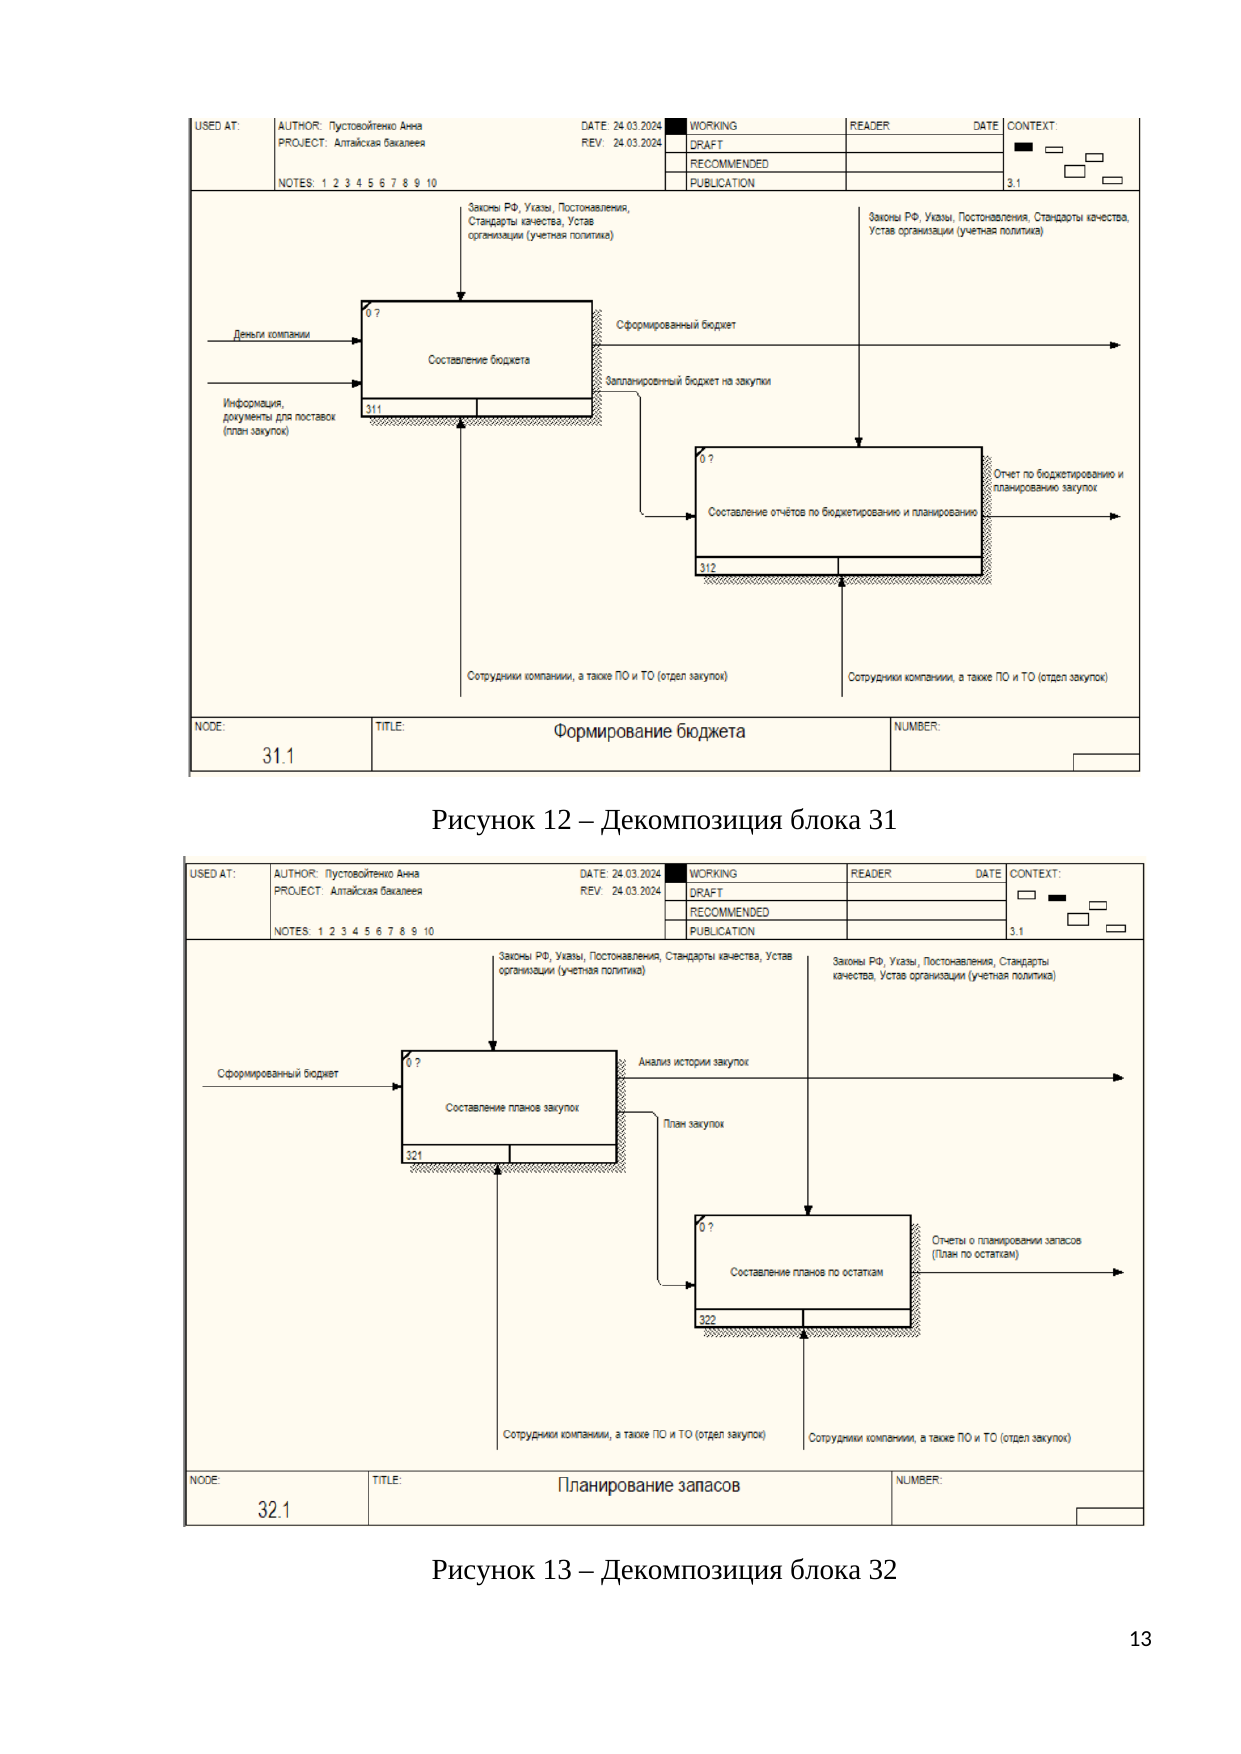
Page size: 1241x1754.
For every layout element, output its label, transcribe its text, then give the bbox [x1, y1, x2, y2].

text Рисунок 12 – Декомпозиция блока 31 [177, 802, 1152, 836]
picture [188, 118, 1141, 777]
text Рисунок 13 – Декомпозиция блока 32 [177, 1552, 1152, 1585]
picture [183, 856, 1147, 1527]
